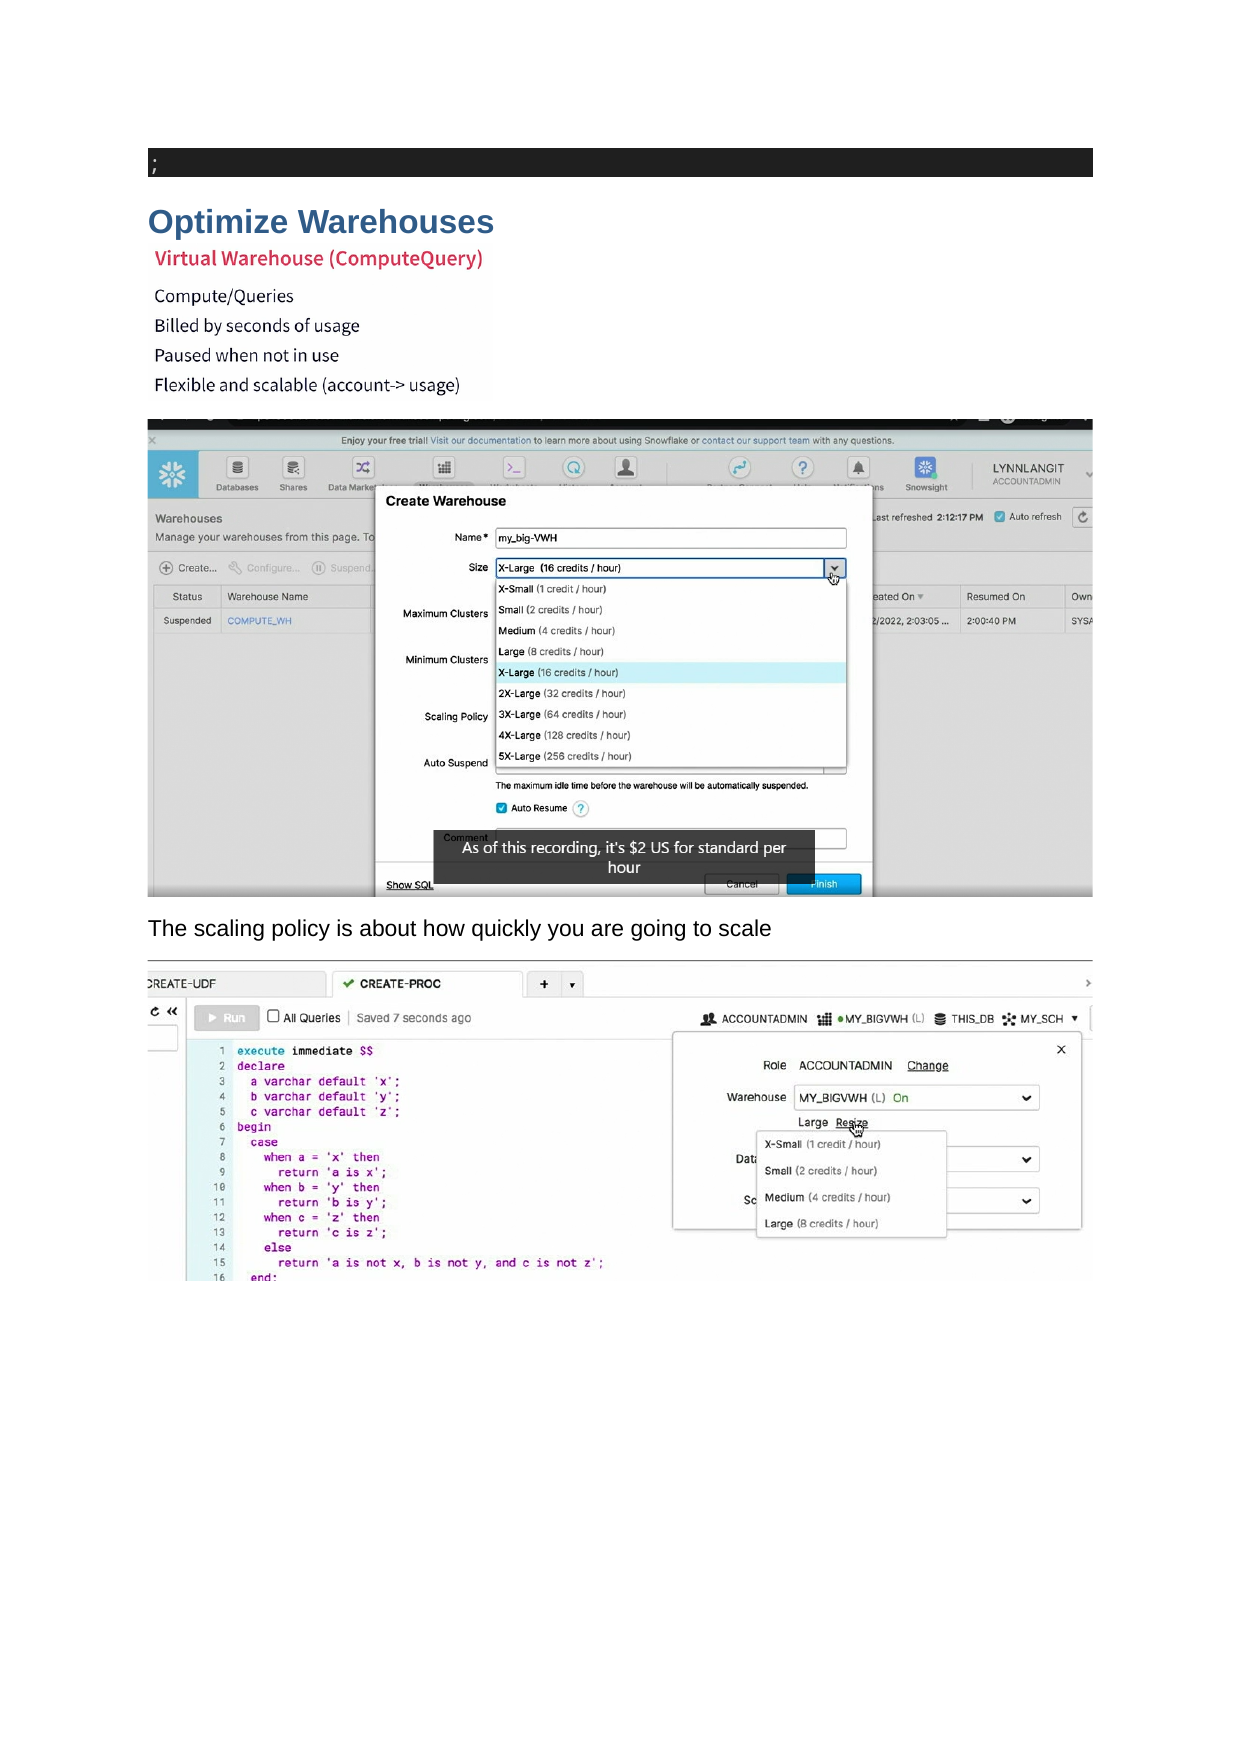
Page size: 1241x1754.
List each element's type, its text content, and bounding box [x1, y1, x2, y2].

text The scaling policy is about how quickly you are going to scale [148, 915, 1093, 942]
subtitle Optimize Warehouses [148, 202, 1093, 241]
picture [147, 960, 1093, 1281]
picture [147, 419, 1093, 897]
picture [147, 243, 493, 401]
text ; [148, 148, 1093, 177]
